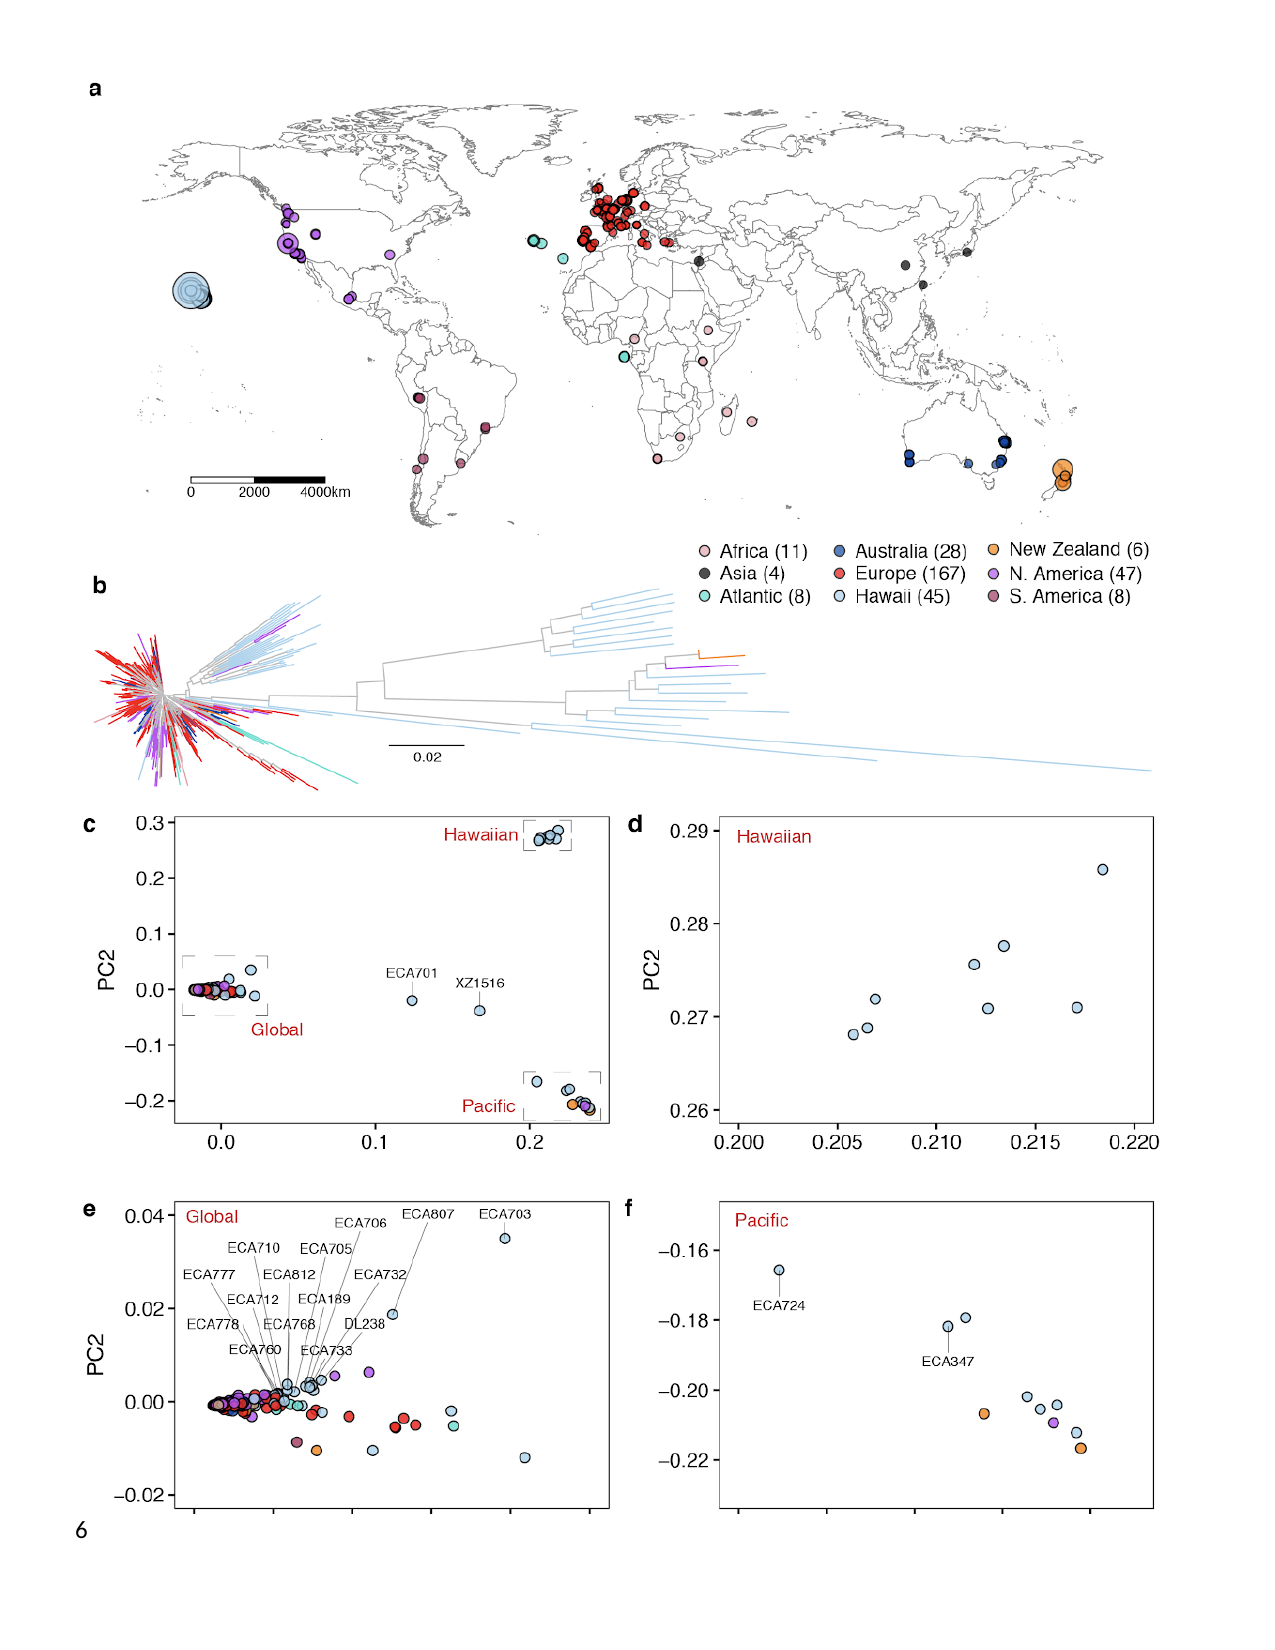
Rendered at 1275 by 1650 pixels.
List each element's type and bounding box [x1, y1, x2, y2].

picture [75, 75, 1165, 1514]
